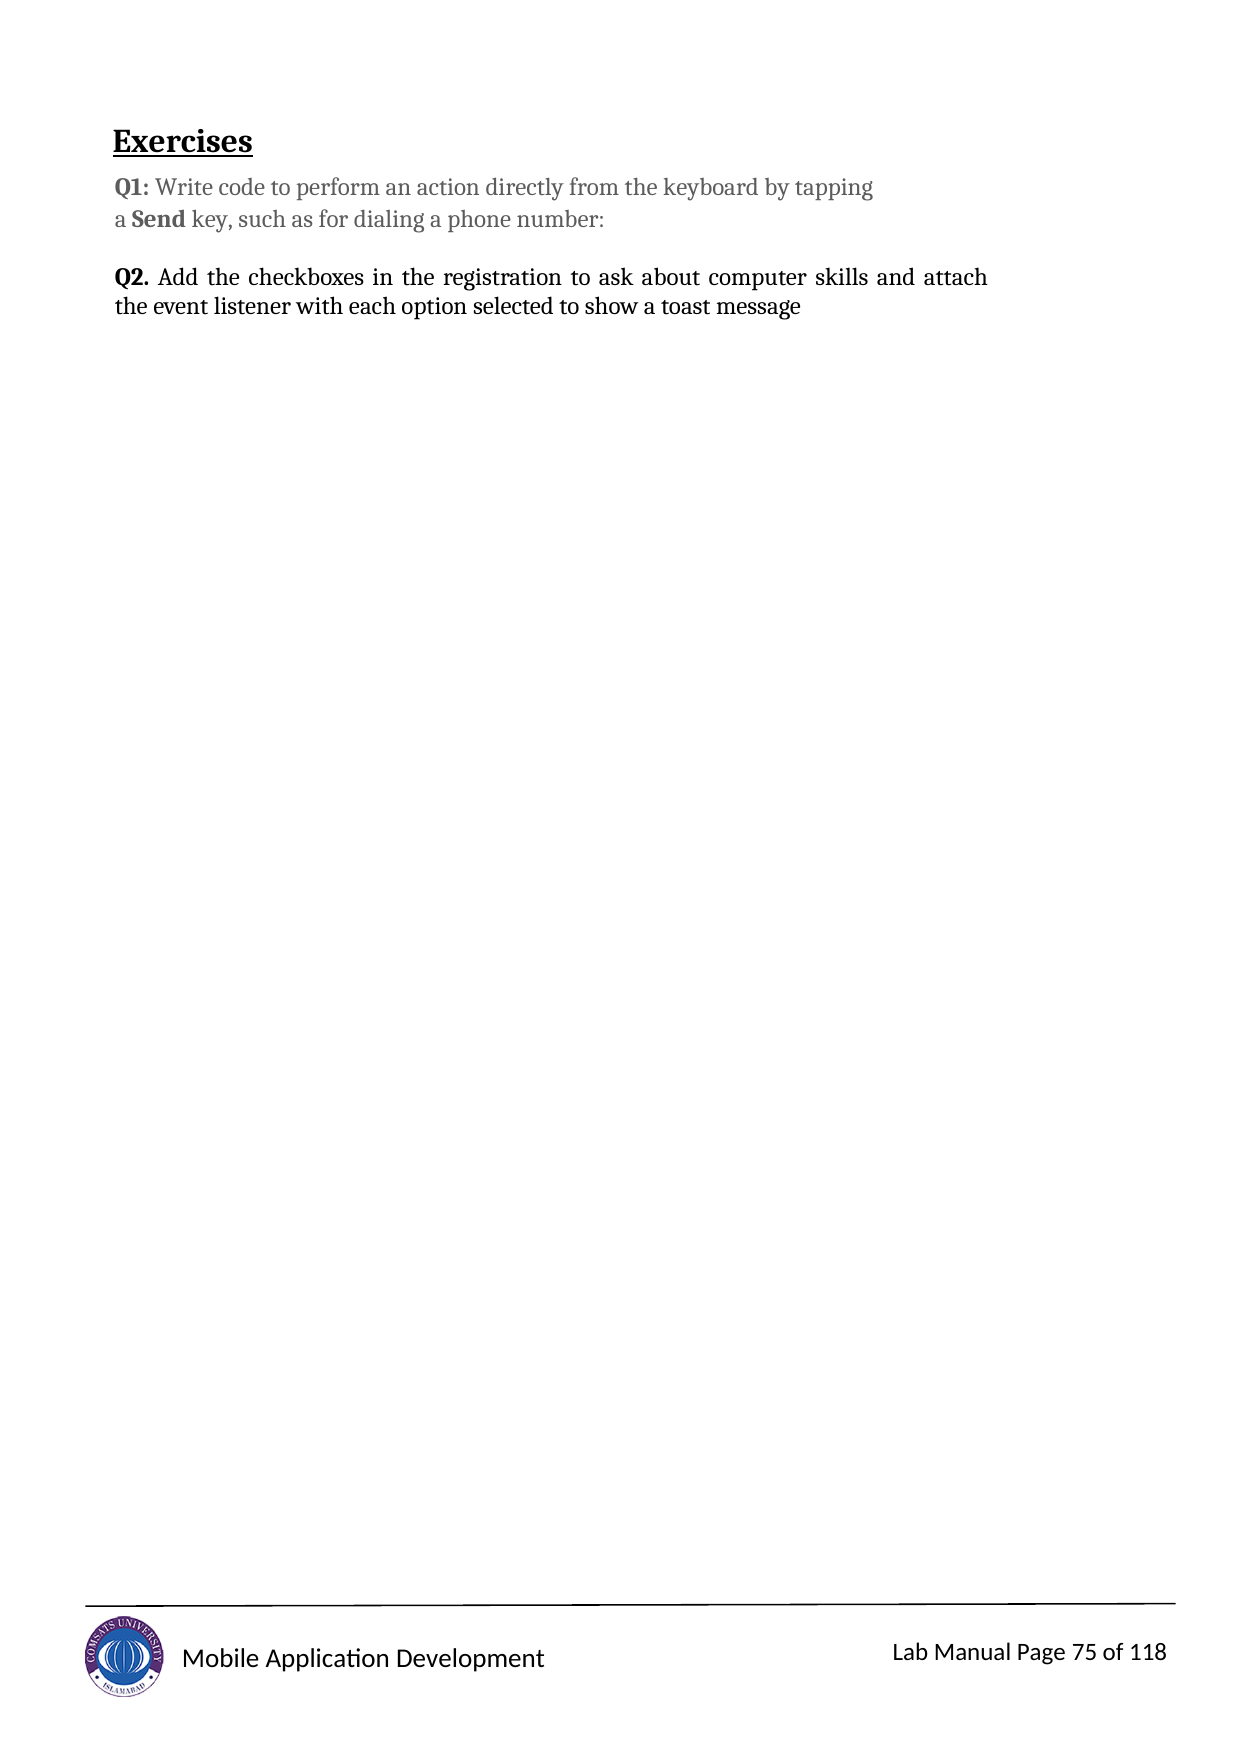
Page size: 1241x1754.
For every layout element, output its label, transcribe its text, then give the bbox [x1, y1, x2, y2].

text Q1: Write code to perform an action directly from the keyboard by tapping a Send key, such as for dialing a phone number: [114, 169, 989, 234]
subtitle Exercises [112, 123, 1078, 161]
picture [85, 1616, 165, 1697]
text Q2. Add the checkboxes in the registration to ask about computer skills and attach the event listener with each option selected to show a toast message [114, 263, 989, 321]
